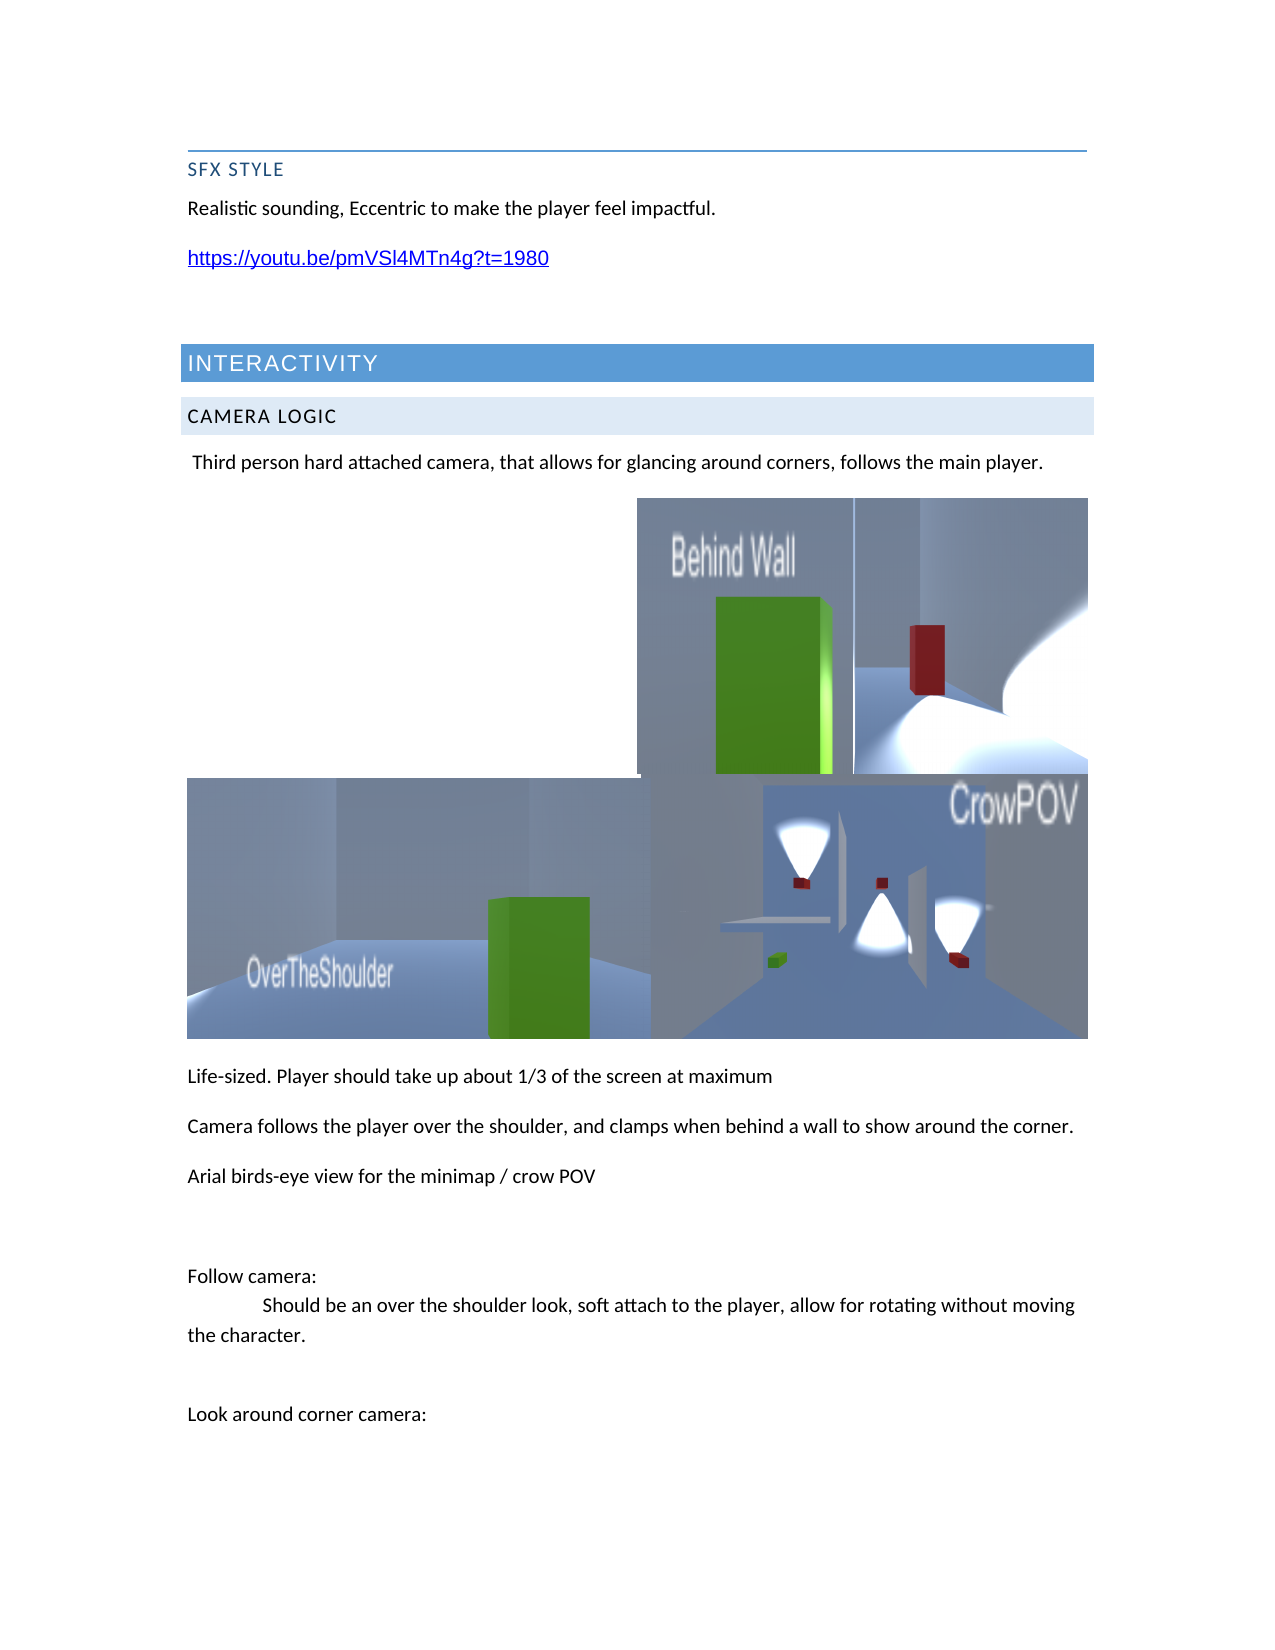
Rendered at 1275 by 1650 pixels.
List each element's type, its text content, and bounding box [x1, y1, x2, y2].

text Life-sized. Player should take up about 1/3 of the screen at maximum [187, 1063, 1087, 1089]
text https://youtu.be/pmVSl4MTn4g?t=1980 [187, 245, 1087, 269]
text Look around corner camera: [187, 1372, 1087, 1426]
text Realistic sounding, Eccentric to make the player feel impactful. [187, 195, 1087, 221]
subtitle Interactivity [188, 350, 1087, 376]
picture [187, 498, 1088, 1039]
text Camera follows the player over the shoulder, and clamps when behind a wall to show around the corner. [187, 1113, 1087, 1139]
text Third person hard attached camera, that allows for glancing around corners, follows the main player. [187, 449, 1087, 474]
subtitle Camera Logic [188, 403, 1087, 428]
text Follow camera: Should be an over the shoulder look, soft attach to the player, allow for rotating without moving the character. [187, 1263, 1087, 1347]
text Arial birds-eye view for the minimap / crow POV [187, 1163, 1087, 1189]
subtitle SFX Style [187, 151, 1087, 181]
